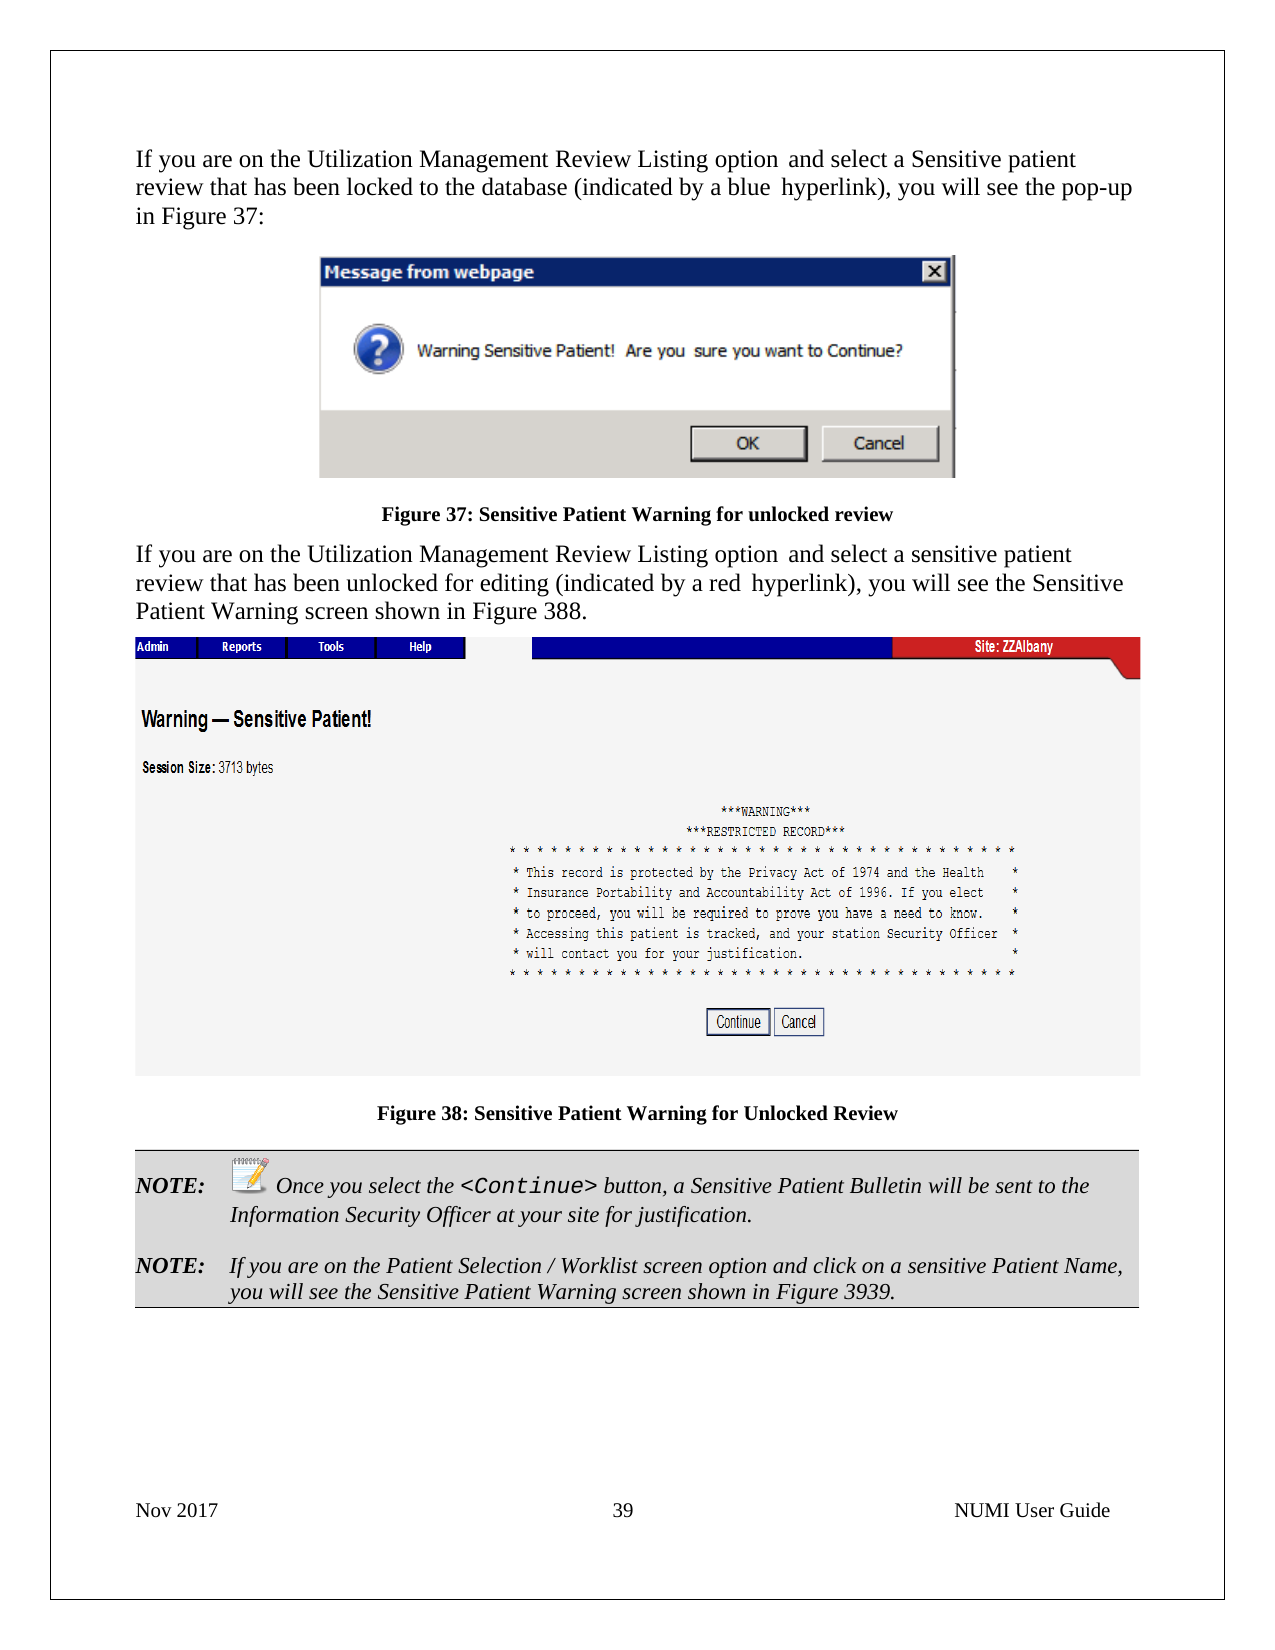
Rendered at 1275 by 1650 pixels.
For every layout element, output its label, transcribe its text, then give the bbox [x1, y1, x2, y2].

text If you are on the Utilization Management Review Listing option and select a sensitive patient review that has been unlocked for editing (indicated by a red hyperlink), you will see the Sensitive Patient Warning screen shown in Figure 388. [135, 539, 1139, 625]
picture [229, 1153, 270, 1194]
picture [318, 255, 957, 478]
text If you are on the Patient Selection / Worklist screen option and click on a sensitive Patient Name, you will see the Sensitive Patient Warning screen shown in Figure 3939. [135, 1248, 1139, 1307]
text If you are on the Utilization Management Review Listing option and select a Sensitive patient review that has been locked to the database (indicated by a blue hyperlink), you will see the pop-up in Figure 37: [135, 144, 1139, 230]
text Once you select the <Continue> button, a Sensitive Patient Bulletin will be sent to the Information Security Officer at your site for justification. [135, 1151, 1139, 1227]
picture [135, 637, 1141, 1076]
text Figure : Sensitive Patient Warning for unlocked review [135, 502, 1139, 526]
text Figure : Sensitive Patient Warning for Unlocked Review [135, 1100, 1139, 1124]
